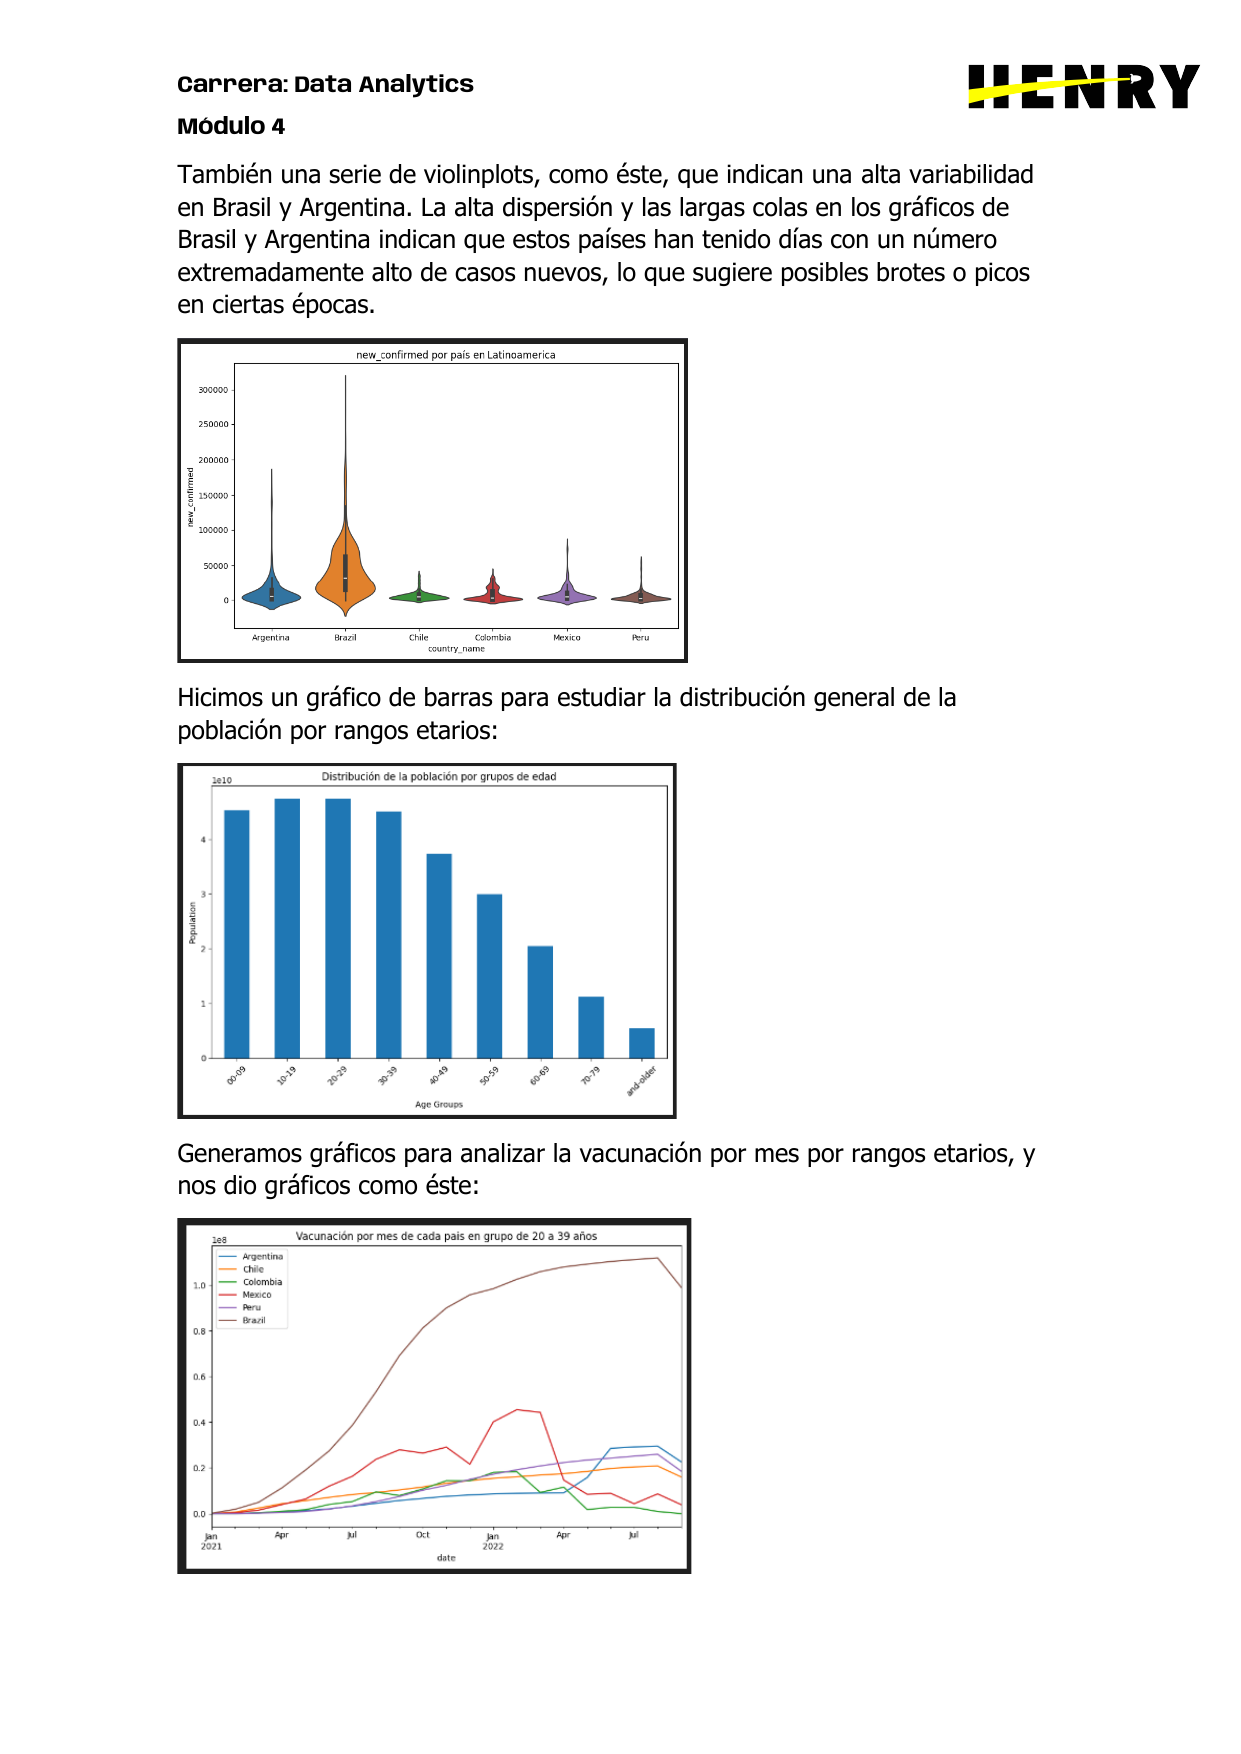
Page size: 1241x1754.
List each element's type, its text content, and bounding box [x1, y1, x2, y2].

text Hicimos un gráfico de barras para estudiar la distribución general de la población por rangos etarios: [177, 682, 1063, 745]
picture [949, 30, 1232, 140]
text Generamos gráficos para analizar la vacunación por mes por rangos etarios, y nos dio gráficos como éste: [177, 1137, 1063, 1200]
picture [177, 338, 688, 663]
picture [177, 1218, 692, 1574]
picture [177, 763, 677, 1119]
text También una serie de violinplots, como éste, que indican una alta variabilidad en Brasil y Argentina. La alta dispersión y las largas colas en los gráficos de Brasil y Argentina indican que estos países han tenido días con un número extremadamente alto de casos nuevos, lo que sugiere posibles brotes o picos en ciertas épocas. [177, 158, 1063, 319]
